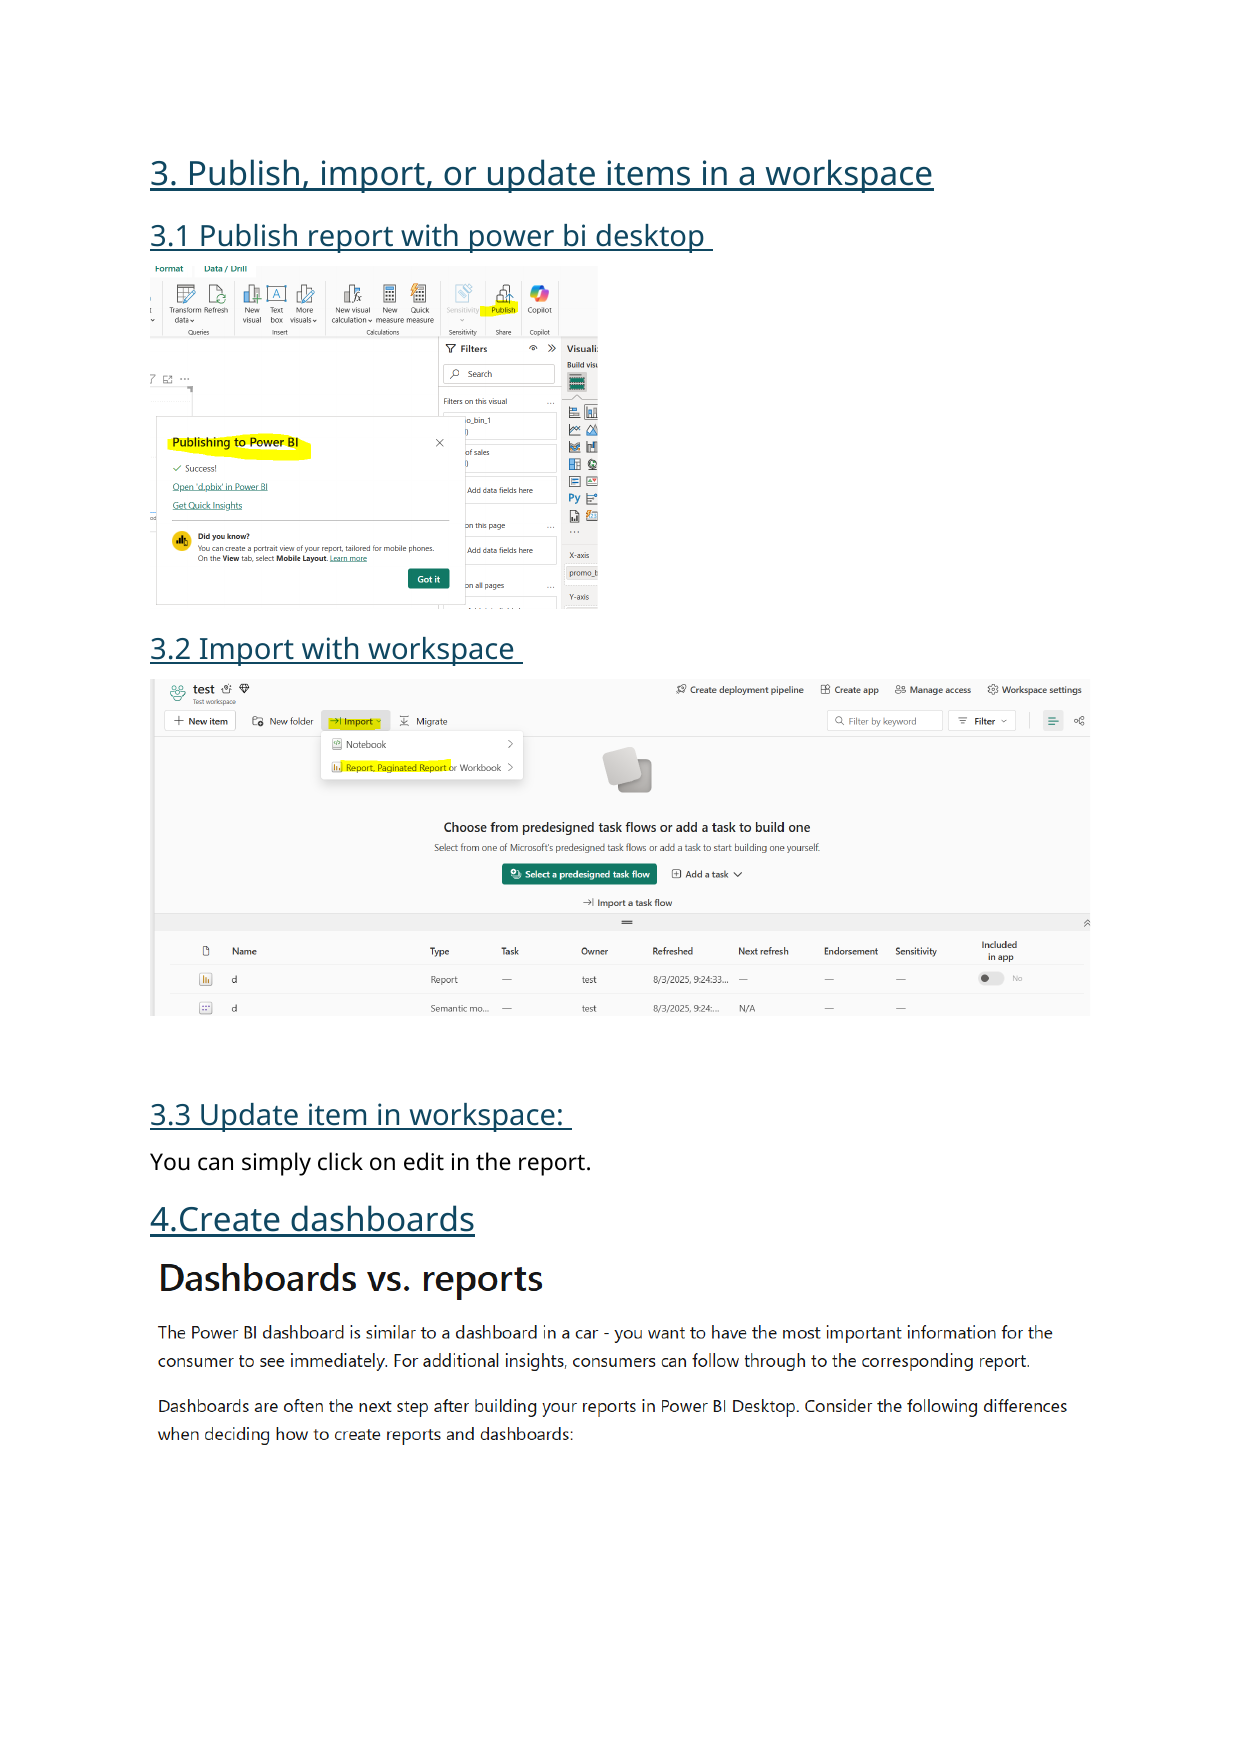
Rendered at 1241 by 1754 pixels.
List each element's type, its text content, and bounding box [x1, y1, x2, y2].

text You can simply click on edit in the report. [150, 1146, 1090, 1177]
picture [150, 679, 1091, 1016]
subtitle 4.Create dashboards [150, 1196, 1090, 1241]
subtitle 3.3 Update item in workspace: [150, 1094, 1090, 1134]
picture [150, 1253, 1091, 1460]
subtitle 3.1 Publish report with power bi desktop [150, 216, 1090, 255]
picture [150, 266, 598, 609]
subtitle 3.2 Import with workspace [150, 628, 1090, 668]
subtitle 3. Publish, import, or update items in a workspace [150, 150, 1090, 195]
